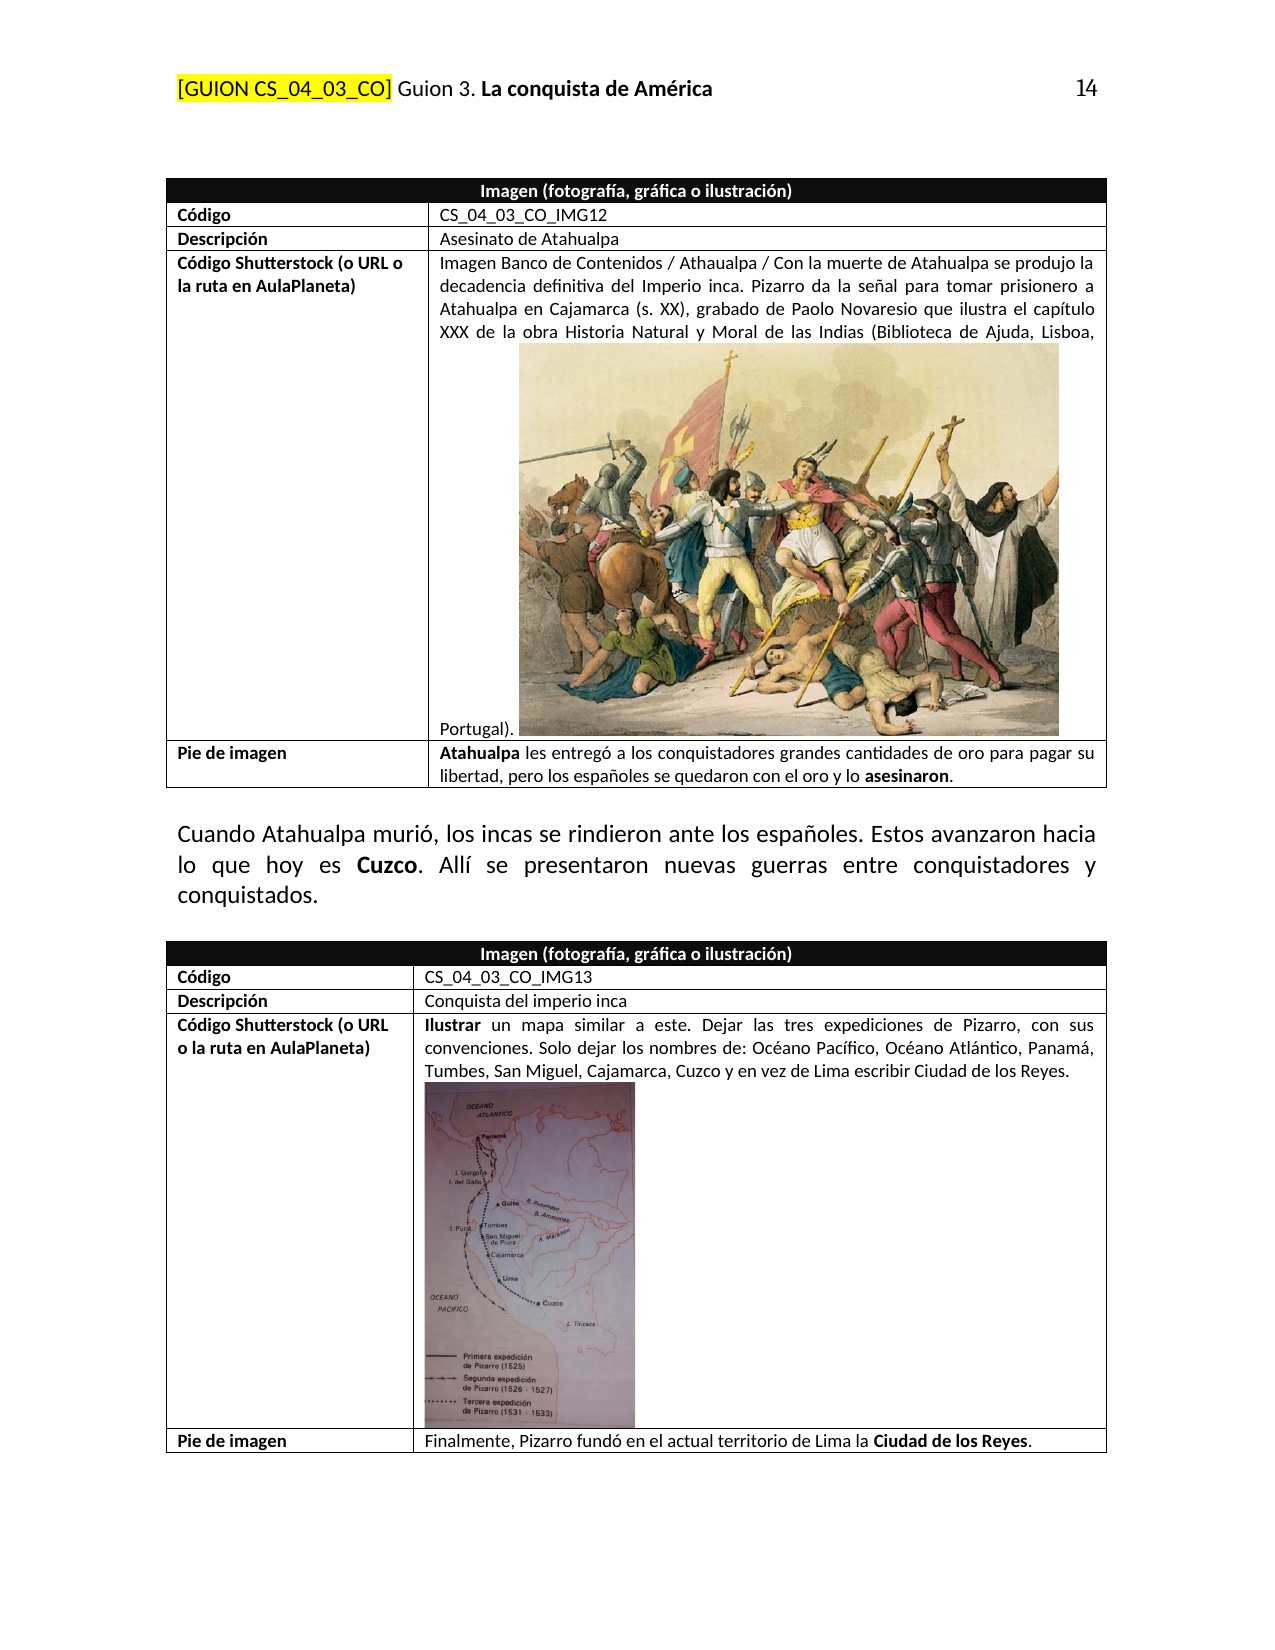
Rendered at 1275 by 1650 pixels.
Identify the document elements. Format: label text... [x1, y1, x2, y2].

table_header Imagen (fotografía, gráfica o ilustración) [167, 942, 1106, 965]
table_cell Código [167, 966, 413, 989]
table_cell Código Shutterstock (o URL o la ruta en AulaPlaneta) [167, 251, 428, 740]
table_cell Código [167, 203, 428, 226]
table_cell CS_04_03_CO_IMG12 [429, 203, 1106, 226]
table_cell Finalmente, Pizarro fundó en el actual territorio de Lima la Ciudad de los Reyes. [414, 1429, 1106, 1452]
table_cell Asesinato de Atahualpa [429, 227, 1106, 250]
table_header Imagen (fotografía, gráfica o ilustración) [167, 179, 1106, 202]
table_cell Pie de imagen [167, 1429, 413, 1452]
table_cell Atahualpa les entregó a los conquistadores grandes cantidades de oro para pagar su libertad, pero los españoles se quedaron con el oro y lo asesinaron. [429, 741, 1106, 787]
table_cell Descripción [167, 227, 428, 250]
picture [424, 1082, 636, 1428]
table_cell Pie de imagen [167, 741, 428, 787]
table_cell Código Shutterstock (o URL o la ruta en AulaPlaneta) [167, 1014, 413, 1428]
table_cell Ilustrar un mapa similar a este. Dejar las tres expediciones de Pizarro, con sus convenciones. Solo dejar los nombres de: Océano Pacífico, Océano Atlántico, Panamá, Tumbes, San Miguel, Cajamarca, Cuzco y en vez de Lima escribir Ciudad de los Reyes. [414, 1014, 1106, 1428]
table_cell CS_04_03_CO_IMG13 [414, 966, 1106, 989]
table_cell Imagen Banco de Contenidos / Athaualpa / Con la muerte de Atahualpa se produjo la decadencia definitiva del Imperio inca. Pizarro da la señal para tomar prisionero a Atahualpa en Cajamarca (s. XX), grabado de Paolo Novaresio que ilustra el capítulo XXX de la obra Historia Natural y Moral de las Indias (Biblioteca de Ajuda, Lisboa, Portugal). [429, 251, 1106, 740]
picture [518, 342, 1060, 736]
text Cuando Atahualpa murió, los incas se rindieron ante los españoles. Estos avanzaron hacia lo que hoy es Cuzco. Allí se presentaron nuevas guerras entre conquistadores y conquistados. [177, 819, 1098, 910]
table_cell Conquista del imperio inca [414, 990, 1106, 1013]
table_cell Descripción [167, 990, 413, 1013]
